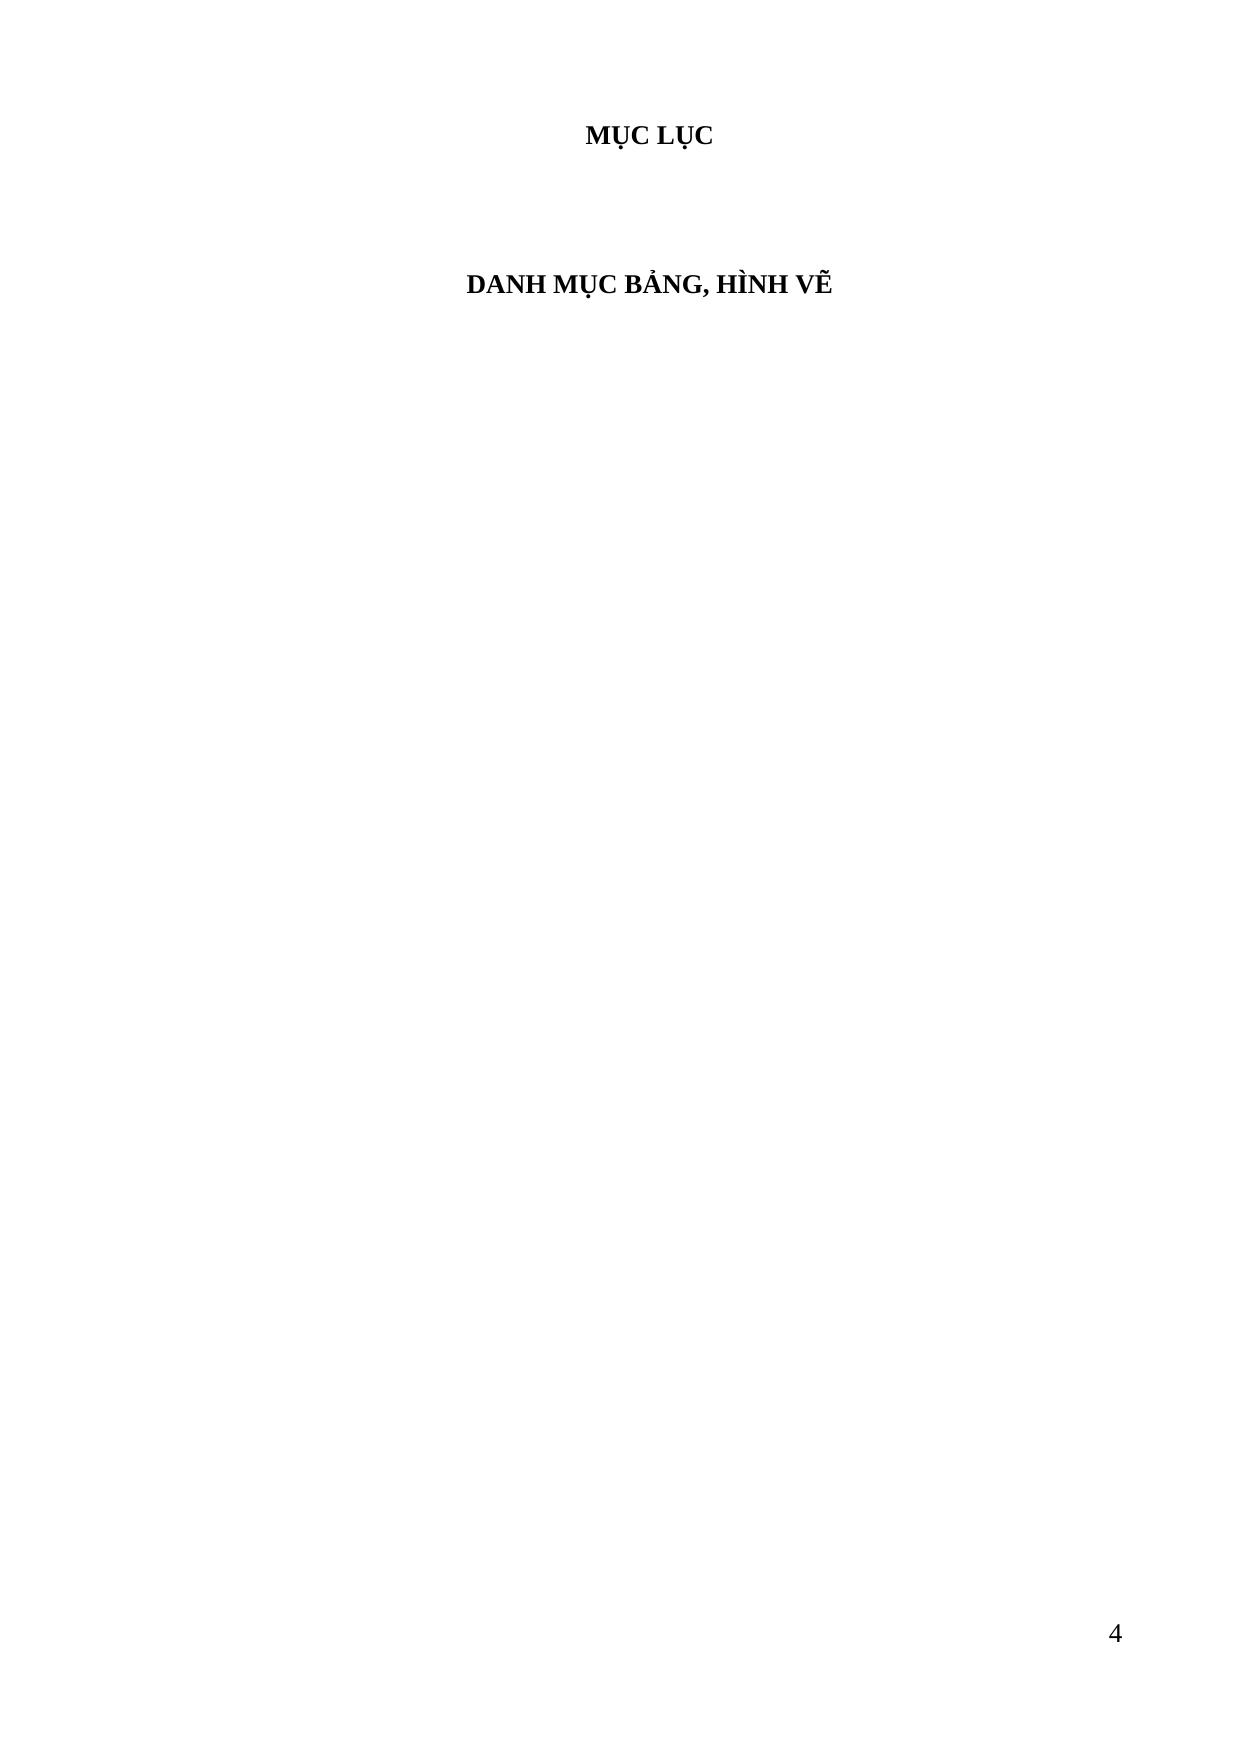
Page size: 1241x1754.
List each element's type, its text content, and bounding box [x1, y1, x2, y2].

subtitle MỤC LỤC [177, 119, 1122, 150]
subtitle DANH MỤC BẢNG, HÌNH VẼ [177, 268, 1122, 300]
